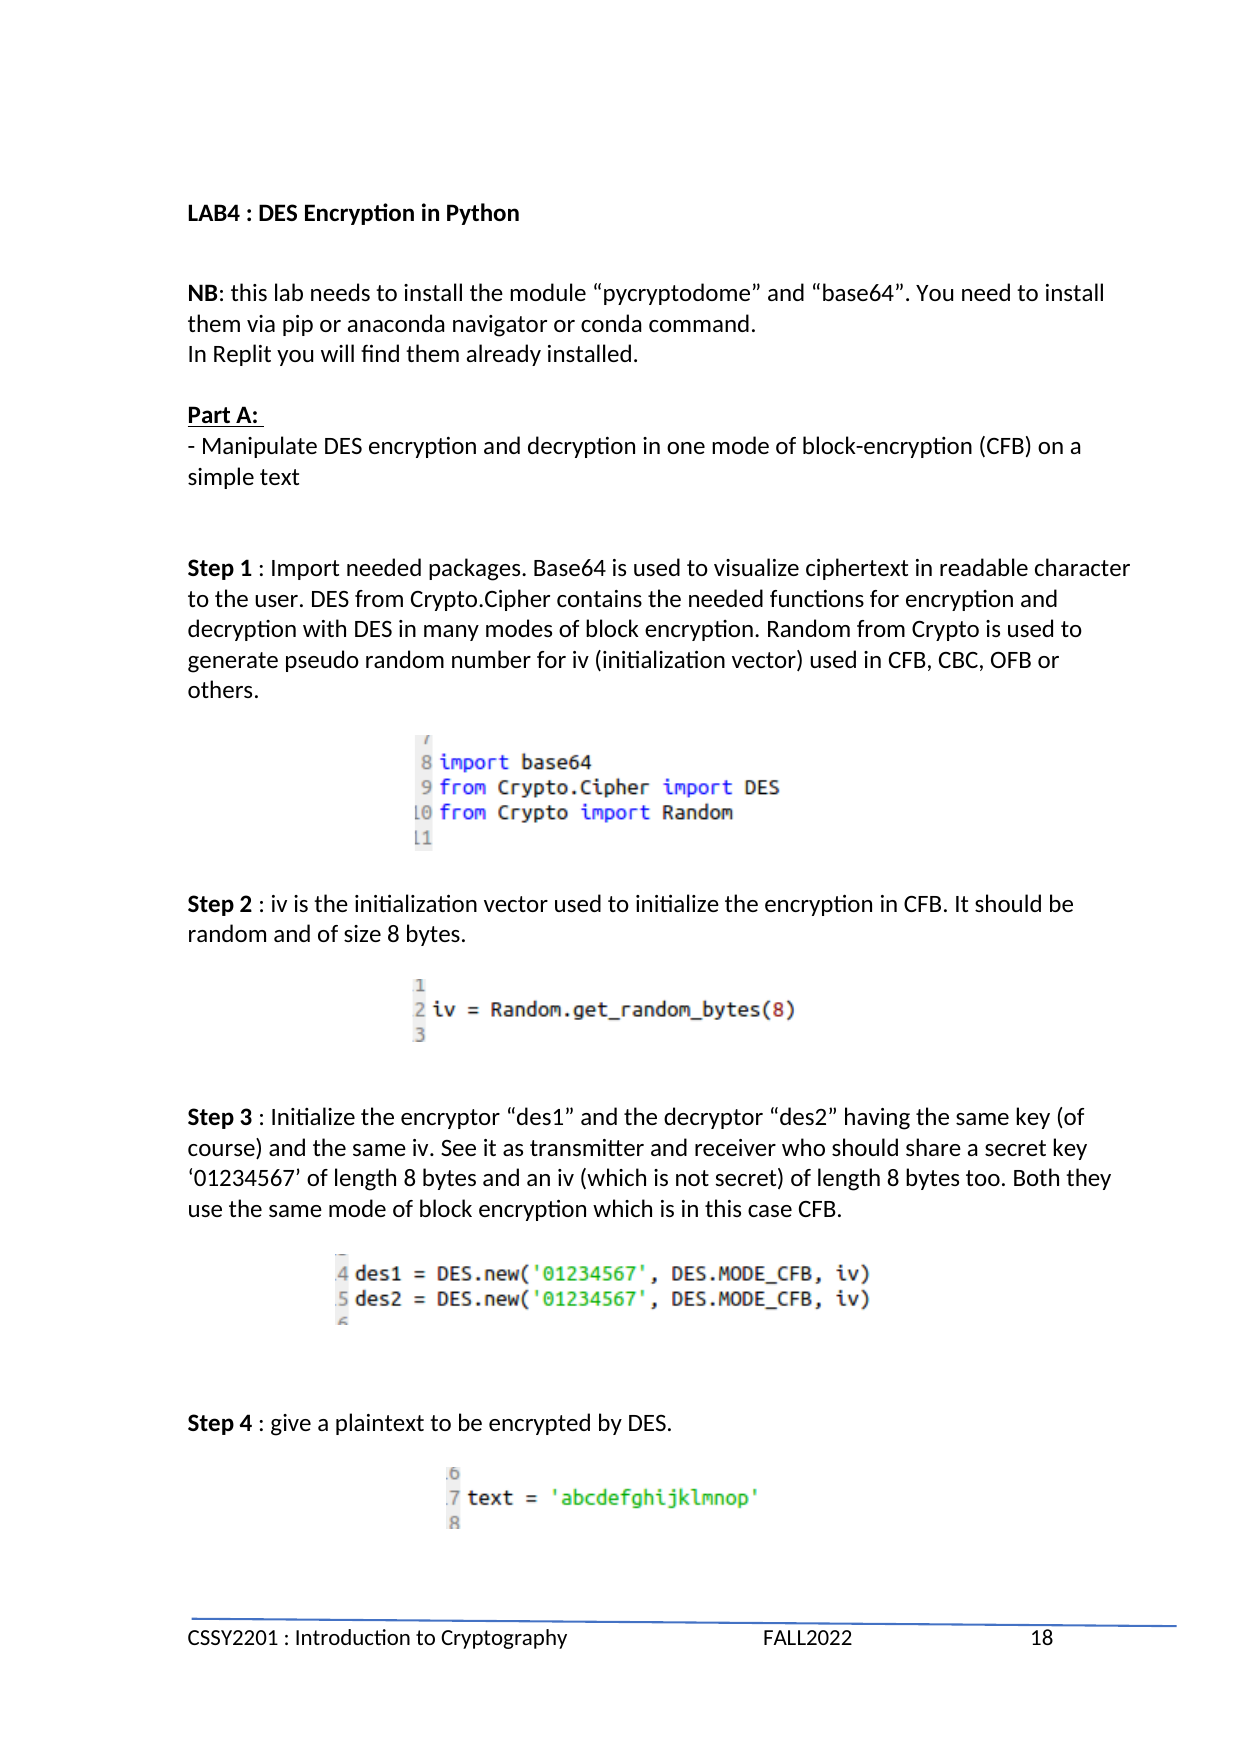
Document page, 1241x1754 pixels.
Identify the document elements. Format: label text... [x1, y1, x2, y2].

text Step 4 : give a plaintext to be encrypted by DES. [187, 1407, 1132, 1437]
text NB: this lab needs to install the module “pycryptodome” and “base64”. You need to install them via pip or anaconda navigator or conda command. [187, 277, 1132, 338]
text Step 2 : iv is the initialization vector used to initialize the encryption in CFB. It should be random and of size 8 bytes. [187, 888, 1132, 949]
text Part A: [187, 399, 1132, 430]
picture [412, 979, 830, 1042]
text LAB4 : DES Encryption in Python [187, 197, 1132, 228]
text Step 1 : Import needed packages. Base64 is used to visualize ciphertext in readable character to the user. DES from Crypto.Cipher contains the needed functions for encryption and decryption with DES in many modes of block encryption. Random from Crypto is used to generate pseudo random number for iv (initialization vector) used in CFB, CBC, OFB or others. [187, 552, 1132, 705]
text - Manipulate DES encryption and decryption in one mode of block-encryption (CFB) on a simple text [187, 430, 1132, 491]
picture [446, 1467, 796, 1529]
text In Replit you will find them already installed. [187, 338, 1132, 369]
picture [414, 735, 828, 851]
picture [335, 1254, 907, 1325]
text Step 3 : Initialize the encryptor “des1” and the decryptor “des2” having the same key (of course) and the same iv. See it as transmitter and receiver who should share a secret key ‘01234567’ of length 8 bytes and an iv (which is not secret) of length 8 bytes too. Both they use the same mode of block encryption which is in this case CFB. [187, 1102, 1132, 1224]
